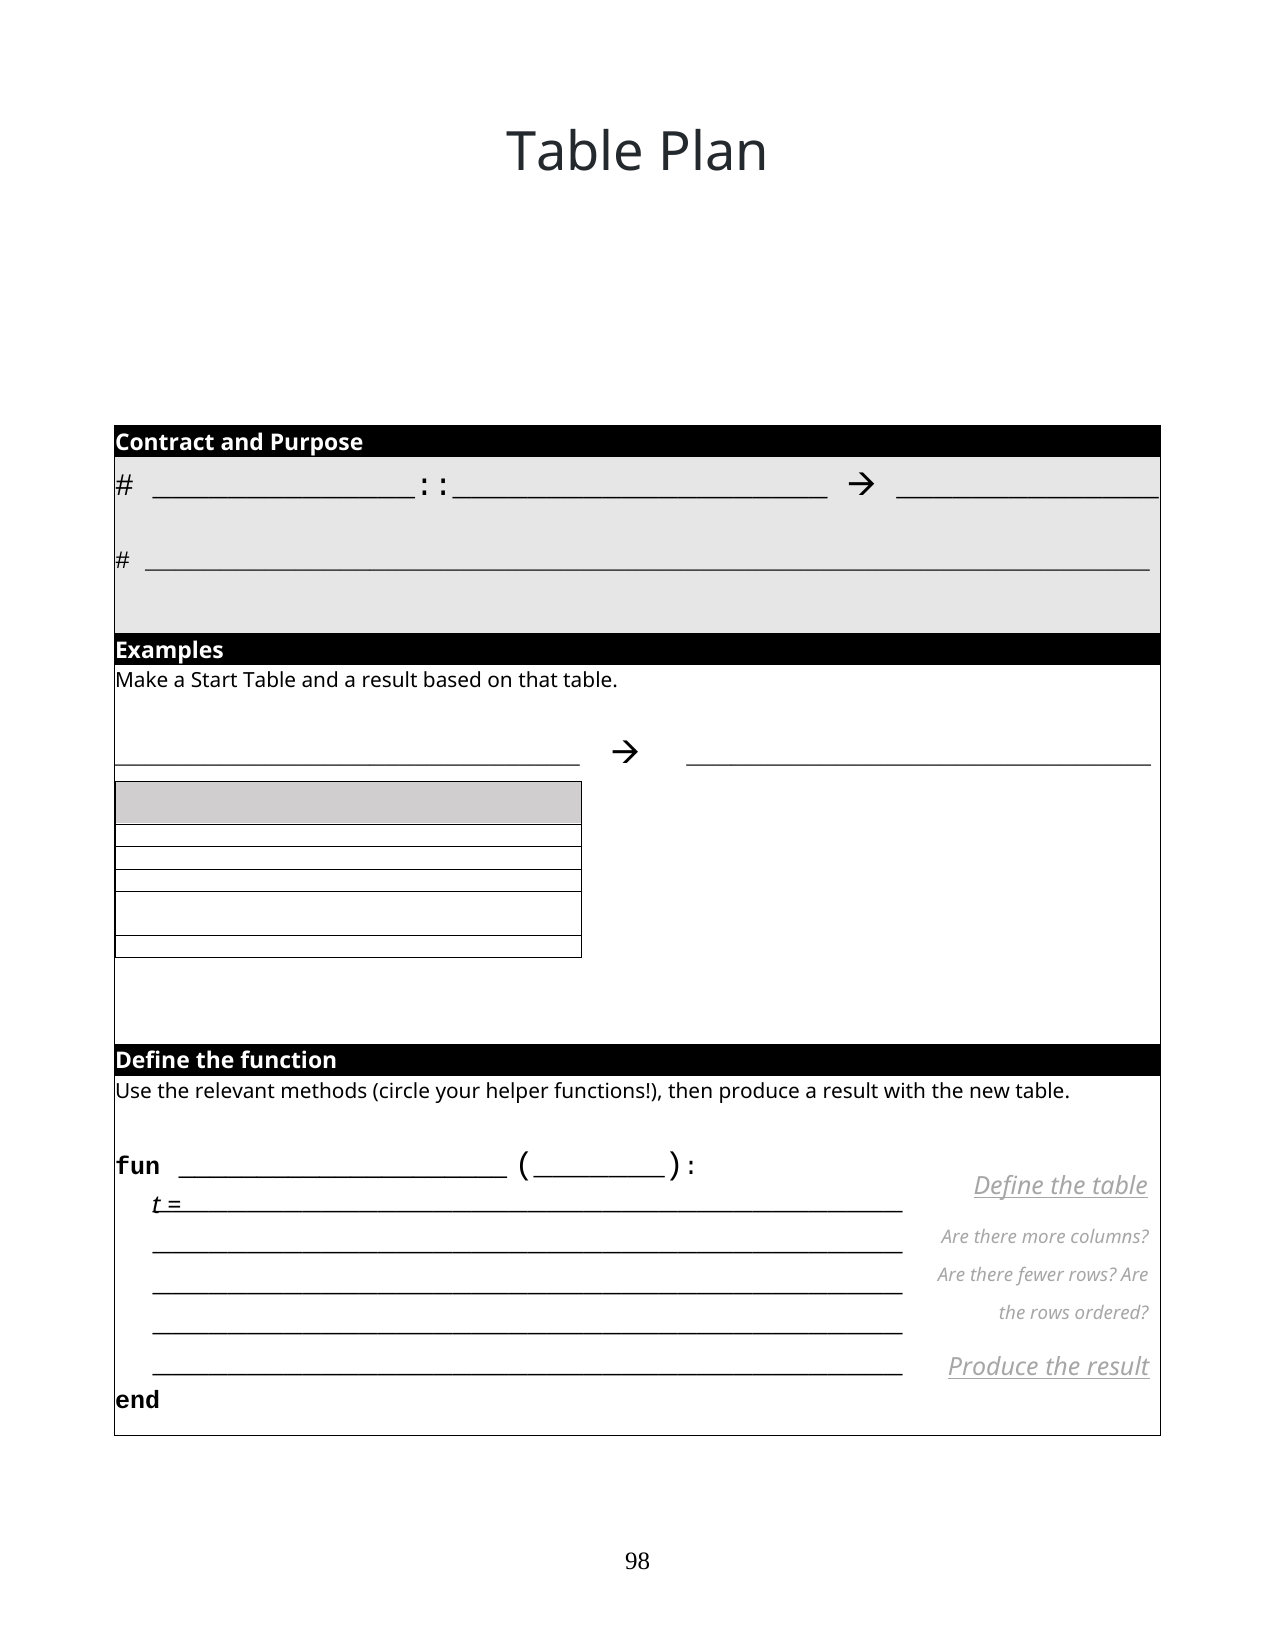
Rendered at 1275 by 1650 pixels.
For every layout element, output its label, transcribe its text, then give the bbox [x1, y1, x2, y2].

table_header Contract and Purpose # ______________::____________________ ______________ # ___________________________________________________________________ [115, 457, 1160, 633]
table_cell Examples Make a Start Table and a result based on that table. _______________________________ _______________________________ [115, 665, 1160, 1043]
table_cell Define the function Use the relevant methods (circle your helper functions!), then produce a result with the new table. fun _____________________ (_______): ________________________________________ ________________________________________ ________________________________________ ________________________________________ ________________________________________ end [115, 1076, 1160, 1435]
subtitle Table Plan [112, 112, 1162, 186]
